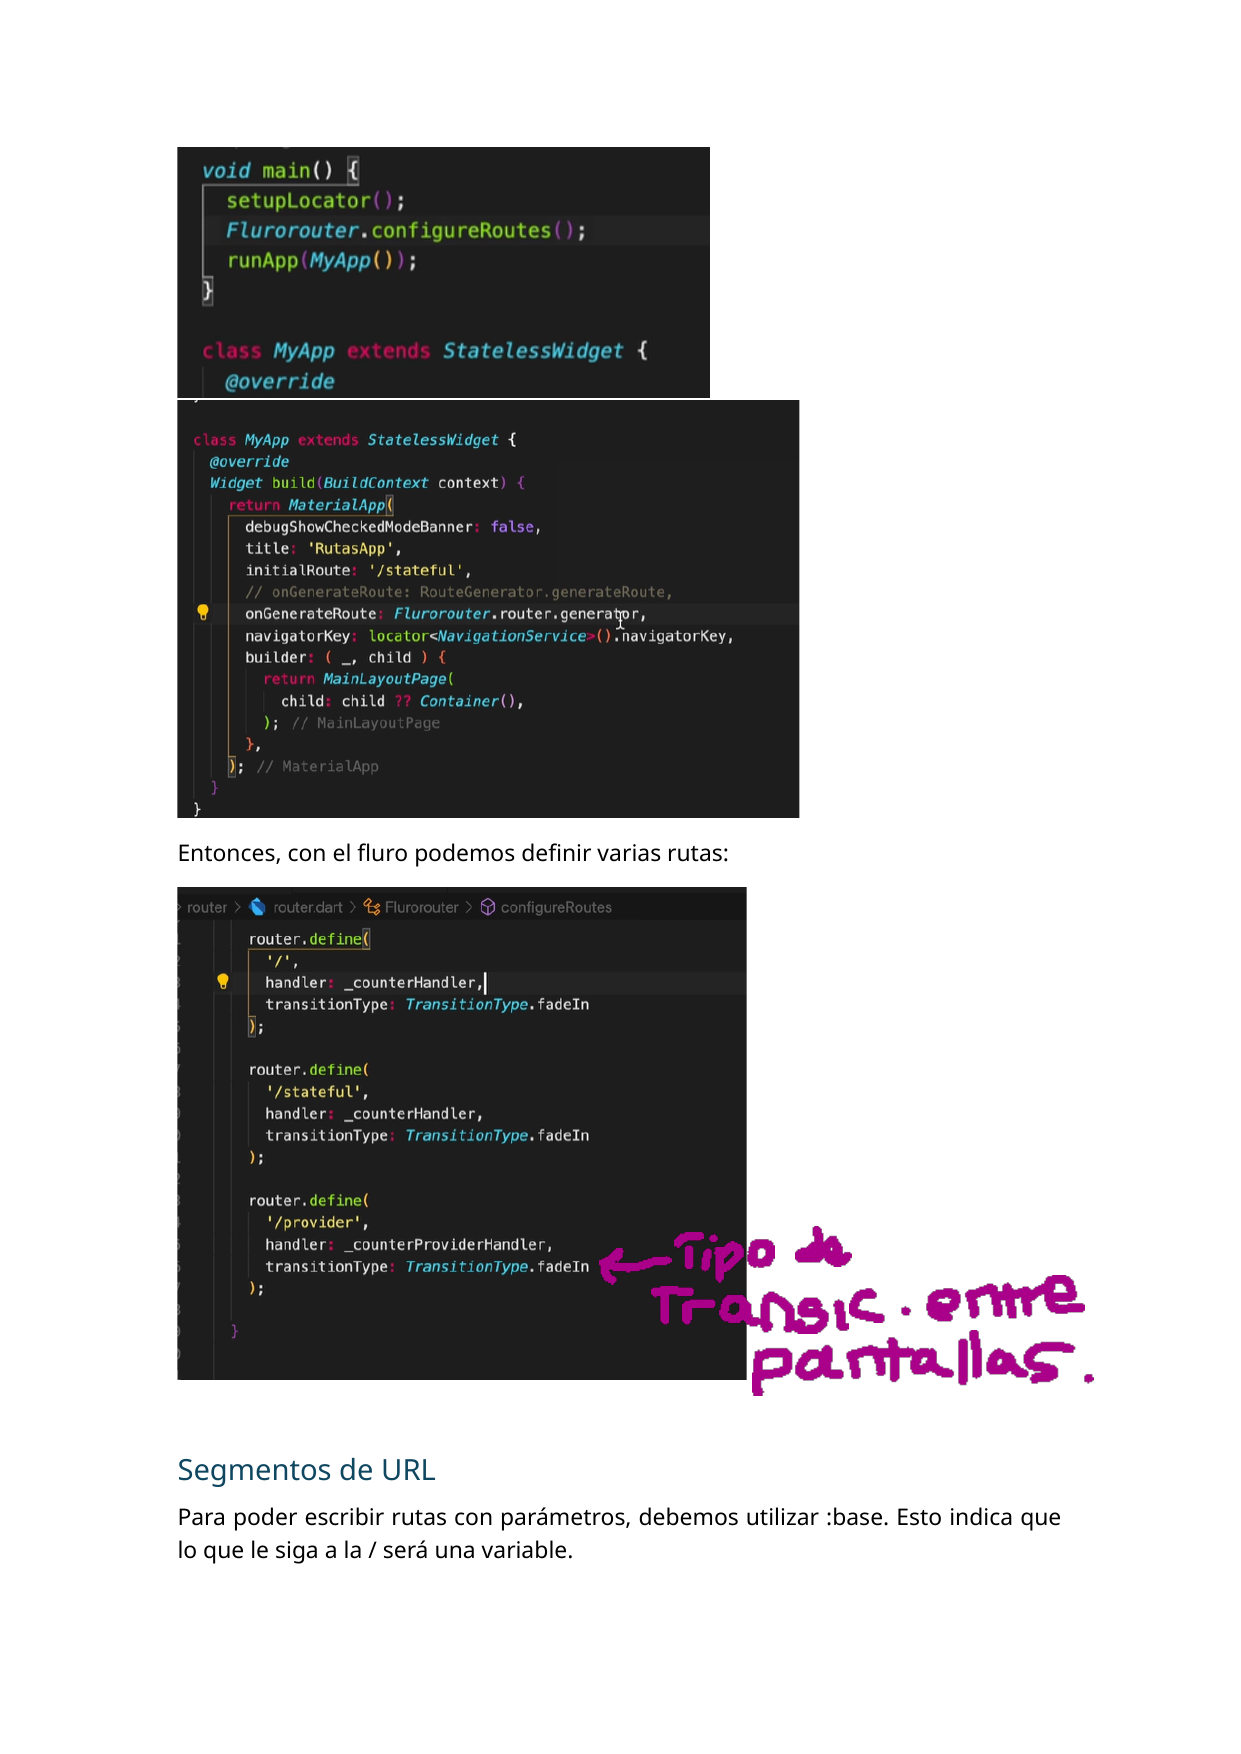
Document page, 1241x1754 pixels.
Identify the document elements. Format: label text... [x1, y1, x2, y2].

picture [795, 1226, 852, 1267]
picture [177, 147, 710, 398]
text Entonces, con el fluro podemos definir varias rutas: [177, 837, 1063, 868]
picture [177, 400, 800, 818]
picture [177, 887, 1094, 1396]
text Para poder escribir rutas con parámetros, debemos utilizar :base. Esto indica que lo que le siga a la / será una variable. [177, 1500, 1063, 1565]
subtitle Segmentos de URL [177, 1449, 1063, 1489]
